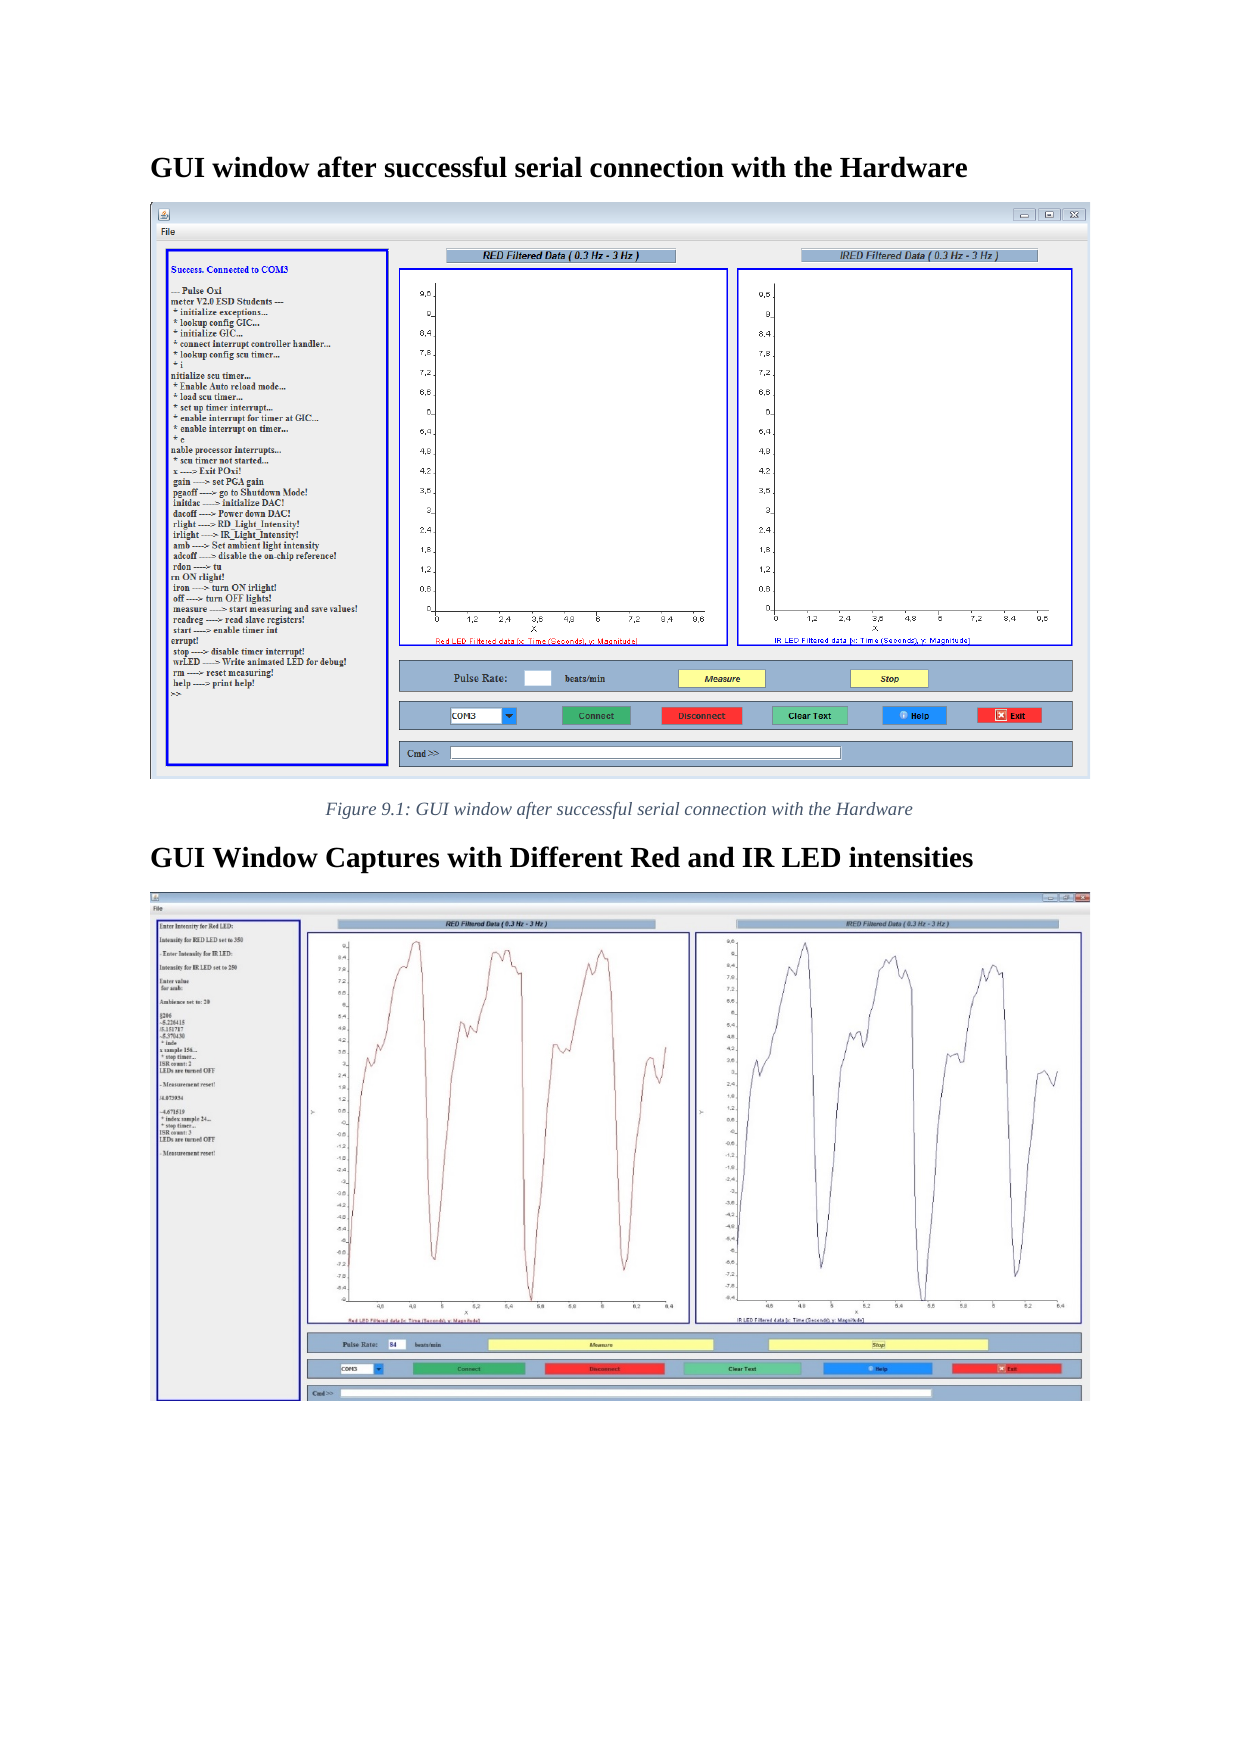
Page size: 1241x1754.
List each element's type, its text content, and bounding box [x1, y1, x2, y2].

subtitle GUI Window Captures with Different Red and IR LED intensities [150, 840, 1240, 874]
picture [150, 892, 1091, 1401]
subtitle GUI window after successful serial connection with the Hardware [150, 150, 1240, 183]
picture [150, 202, 1091, 779]
text Figure 9.1: GUI window after successful serial connection with the Hardware [150, 798, 1090, 819]
